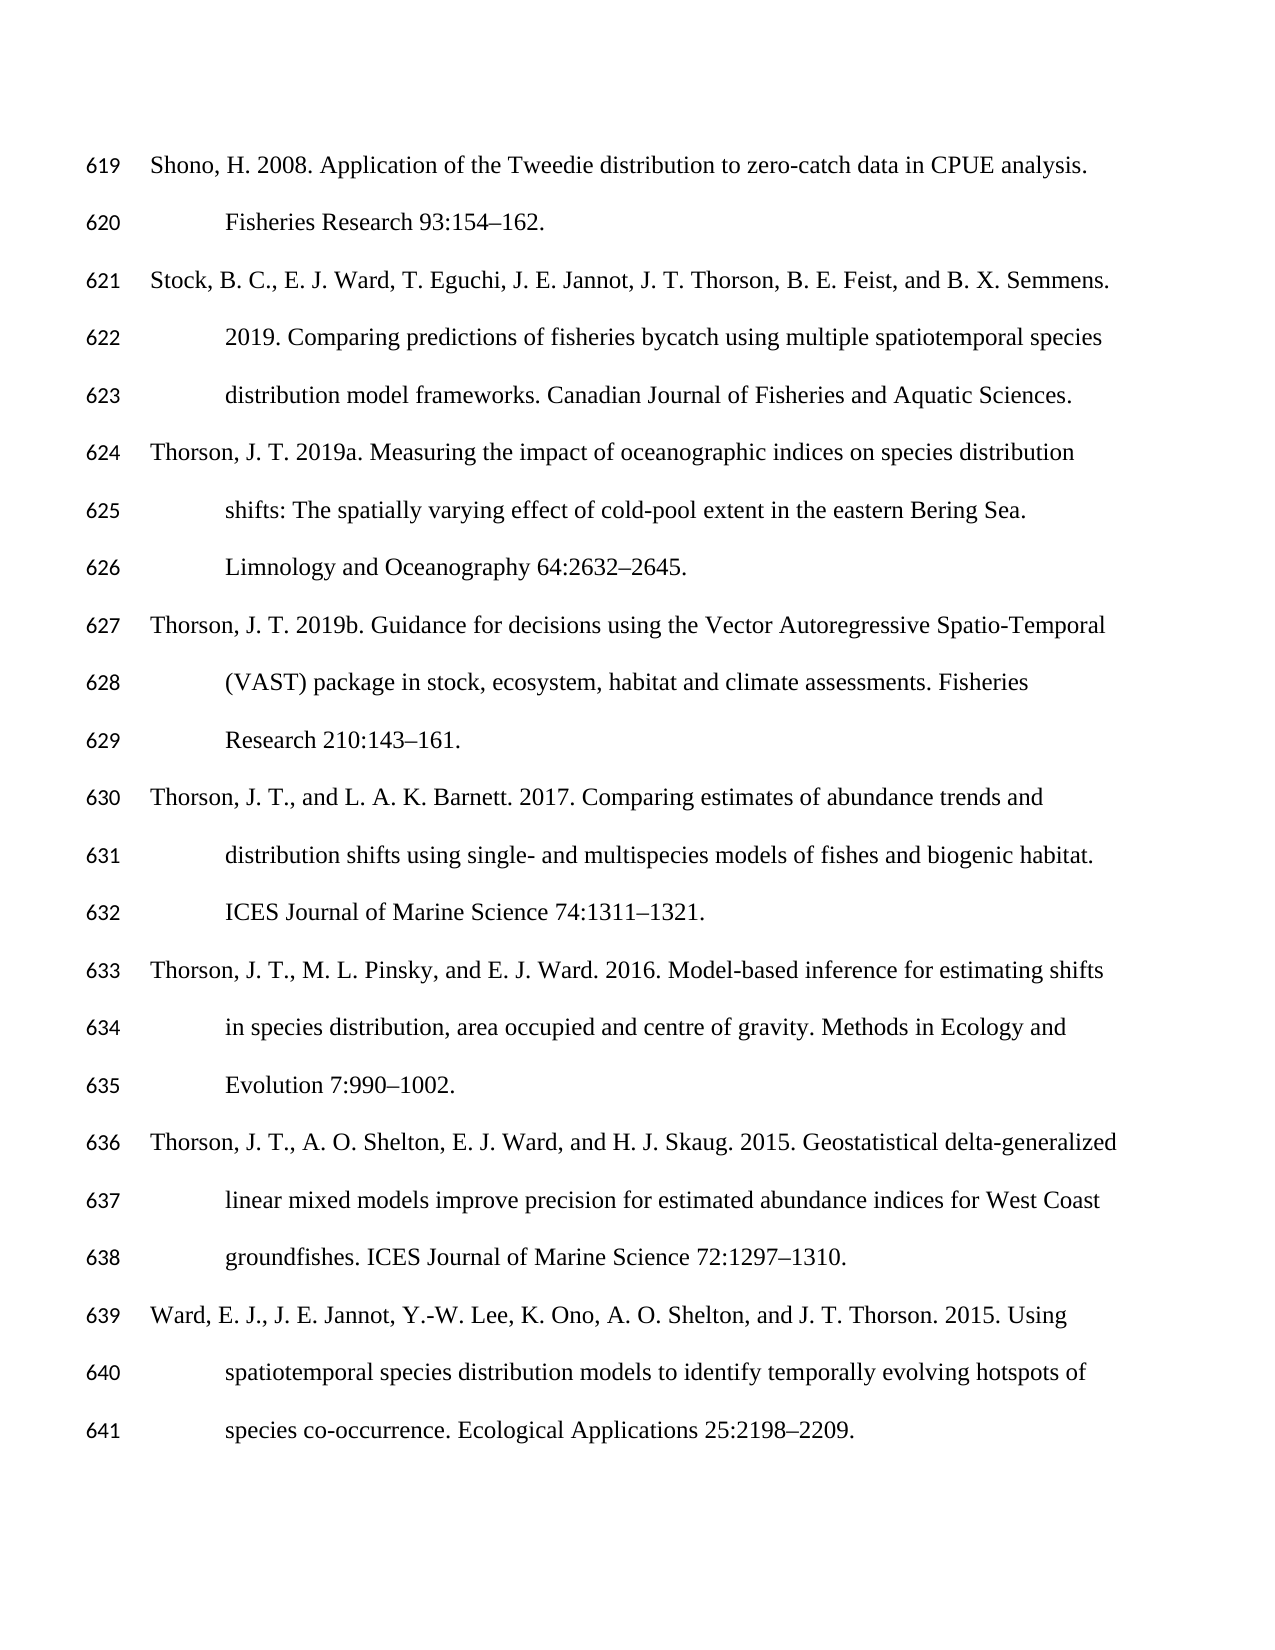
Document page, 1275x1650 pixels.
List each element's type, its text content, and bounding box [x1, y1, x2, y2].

text Thorson, J. T., and L. A. K. Barnett. 2017. Comparing estimates of abundance trends and distribution shifts using single- and multispecies models of fishes and biogenic habitat. ICES Journal of Marine Science 74:1311–1321. [150, 782, 1125, 926]
text Thorson, J. T. 2019b. Guidance for decisions using the Vector Autoregressive Spatio-Temporal (VAST) package in stock, ecosystem, habitat and climate assessments. Fisheries Research 210:143–161. [150, 610, 1125, 754]
text Thorson, J. T. 2019a. Measuring the impact of oceanographic indices on species distribution shifts: The spatially varying effect of cold-pool extent in the eastern Bering Sea. Limnology and Oceanography 64:2632–2645. [150, 437, 1125, 581]
text Shono, H. 2008. Application of the Tweedie distribution to zero-catch data in CPUE analysis. Fisheries Research 93:154–162. [150, 150, 1125, 236]
text Thorson, J. T., M. L. Pinsky, and E. J. Ward. 2016. Model-based inference for estimating shifts in species distribution, area occupied and centre of gravity. Methods in Ecology and Evolution 7:990–1002. [150, 955, 1125, 1099]
text Thorson, J. T., A. O. Shelton, E. J. Ward, and H. J. Skaug. 2015. Geostatistical delta-generalized linear mixed models improve precision for estimated abundance indices for West Coast groundfishes. ICES Journal of Marine Science 72:1297–1310. [150, 1127, 1125, 1271]
text Stock, B. C., E. J. Ward, T. Eguchi, J. E. Jannot, J. T. Thorson, B. E. Feist, and B. X. Semmens. 2019. Comparing predictions of fisheries bycatch using multiple spatiotemporal species distribution model frameworks. Canadian Journal of Fisheries and Aquatic Sciences. [150, 265, 1125, 409]
text Ward, E. J., J. E. Jannot, Y.-W. Lee, K. Ono, A. O. Shelton, and J. T. Thorson. 2015. Using spatiotemporal species distribution models to identify temporally evolving hotspots of species co-occurrence. Ecological Applications 25:2198–2209. [150, 1300, 1125, 1444]
